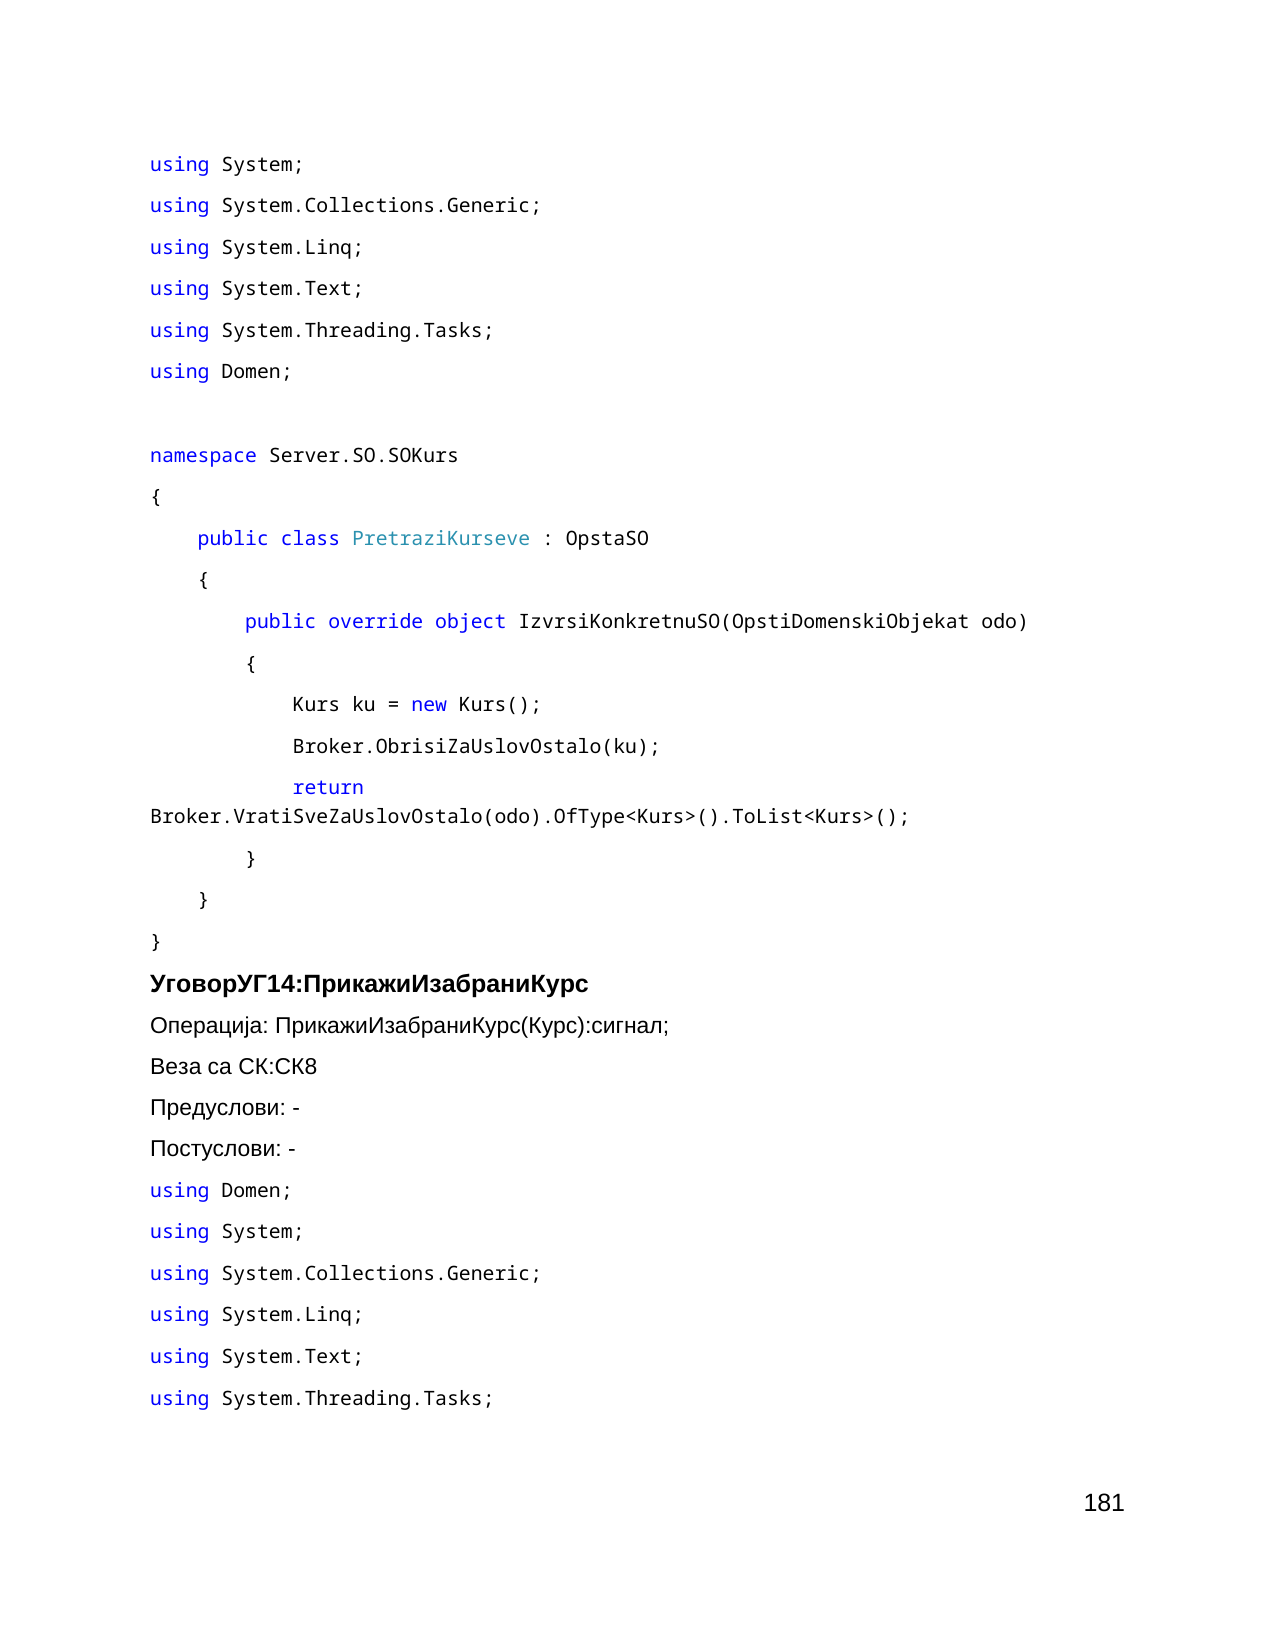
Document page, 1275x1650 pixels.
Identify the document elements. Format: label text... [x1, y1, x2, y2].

text using System.Threading.Tasks; [150, 1384, 1125, 1411]
text Broker.ObrisiZaUslovOstalo(ku); [150, 732, 1125, 759]
text public override object IzvrsiKonkretnuSO(OpstiDomenskiObjekat odo) [150, 607, 1125, 634]
text using Domen; [150, 1176, 1125, 1203]
subtitle УговорУГ14:ПрикажиИзабраниКурс [150, 969, 1125, 997]
text Постуслови: - [150, 1135, 1125, 1161]
text using System.Collections.Generic; [150, 1259, 1125, 1286]
text using System; [150, 150, 1125, 177]
text namespace Server.SO.SOKurs [150, 441, 1125, 468]
text { [150, 649, 1125, 676]
text Операција: ПрикажиИзабраниКурс(Курс):сигнал; [150, 1012, 1125, 1039]
text public class PretraziKurseve : OpstaSO [150, 524, 1125, 551]
text } [150, 886, 1125, 913]
text using System.Collections.Generic; [150, 192, 1125, 218]
text using System.Threading.Tasks; [150, 316, 1125, 343]
text using System.Text; [150, 275, 1125, 302]
text Kurs ku = new Kurs(); [150, 690, 1125, 717]
text Веза са СК:СК8 [150, 1053, 1125, 1079]
text } [150, 844, 1125, 871]
text { [150, 566, 1125, 593]
text using System.Linq; [150, 1301, 1125, 1328]
text return Broker.VratiSveZaUslovOstalo(odo).OfType<Kurs>().ToList<Kurs>(); [150, 773, 1125, 829]
text using Domen; [150, 358, 1125, 385]
text { [150, 482, 1125, 509]
text using System; [150, 1218, 1125, 1244]
text Предуслови: - [150, 1094, 1125, 1121]
text } [150, 927, 1125, 954]
text using System.Linq; [150, 233, 1125, 260]
text using System.Text; [150, 1342, 1125, 1369]
